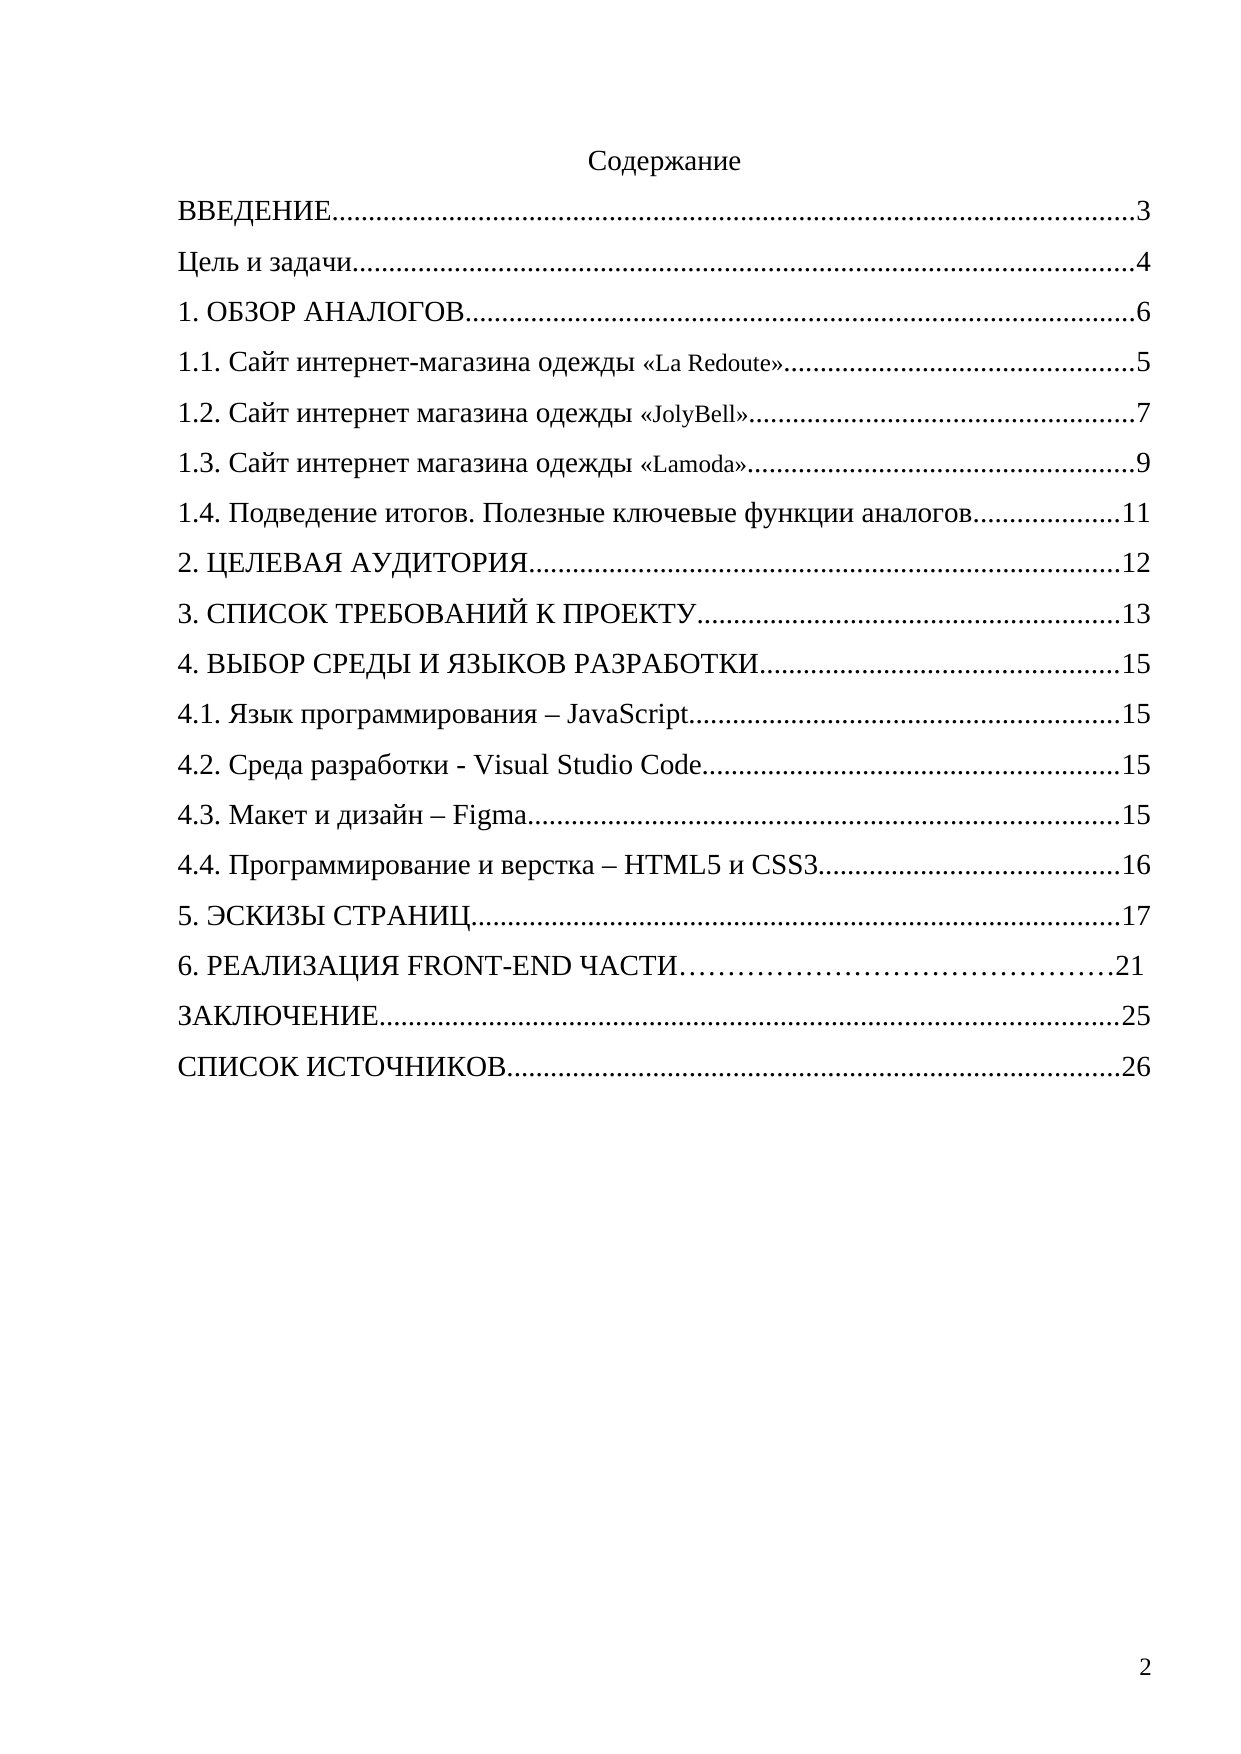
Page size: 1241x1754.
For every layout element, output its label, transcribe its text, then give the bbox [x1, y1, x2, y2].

text 4.3. Макет и дизайн – Figma 15 [177, 797, 1152, 831]
text Цель и задачи 4 [177, 244, 1152, 277]
text ЗАКЛЮЧЕНИЕ 25 [177, 998, 1152, 1032]
text 2. ЦЕЛЕВАЯ АУДИТОРИЯ 12 [177, 546, 1152, 579]
text 1.1. Сайт интернет-магазина одежды «La Redoute» 5 [177, 344, 1152, 378]
text 4.2. Среда разработки - Visual Studio Code 15 [177, 747, 1152, 780]
text 6. РЕАЛИЗАЦИЯ FRONT-END ЧАСТИ………………………………………21 [177, 948, 1152, 982]
subtitle Содержание [177, 143, 1152, 177]
text 1.3. Сайт интернет магазина одежды «Lamoda» 9 [177, 445, 1152, 478]
text СПИСОК ИСТОЧНИКОВ 26 [177, 1049, 1152, 1082]
text 1.4. Подведение итогов. Полезные ключевые функции аналогов 11 [177, 495, 1152, 529]
text 4.1. Язык программирования – JavaScript 15 [177, 697, 1152, 730]
text ВВЕДЕНИЕ 3 [177, 193, 1152, 227]
text 4.4. Программирование и верстка – HTML5 и CSS3 16 [177, 847, 1152, 881]
text 3. СПИСОК ТРЕБОВАНИЙ К ПРОЕКТУ 13 [177, 596, 1152, 629]
text 5. ЭСКИЗЫ СТРАНИЦ 17 [177, 898, 1152, 931]
text 1. ОБЗОР АНАЛОГОВ 6 [177, 294, 1152, 328]
text 4. ВЫБОР СРЕДЫ И ЯЗЫКОВ РАЗРАБОТКИ 15 [177, 646, 1152, 680]
text 1.2. Сайт интернет магазина одежды «JolyBell» 7 [177, 395, 1152, 428]
